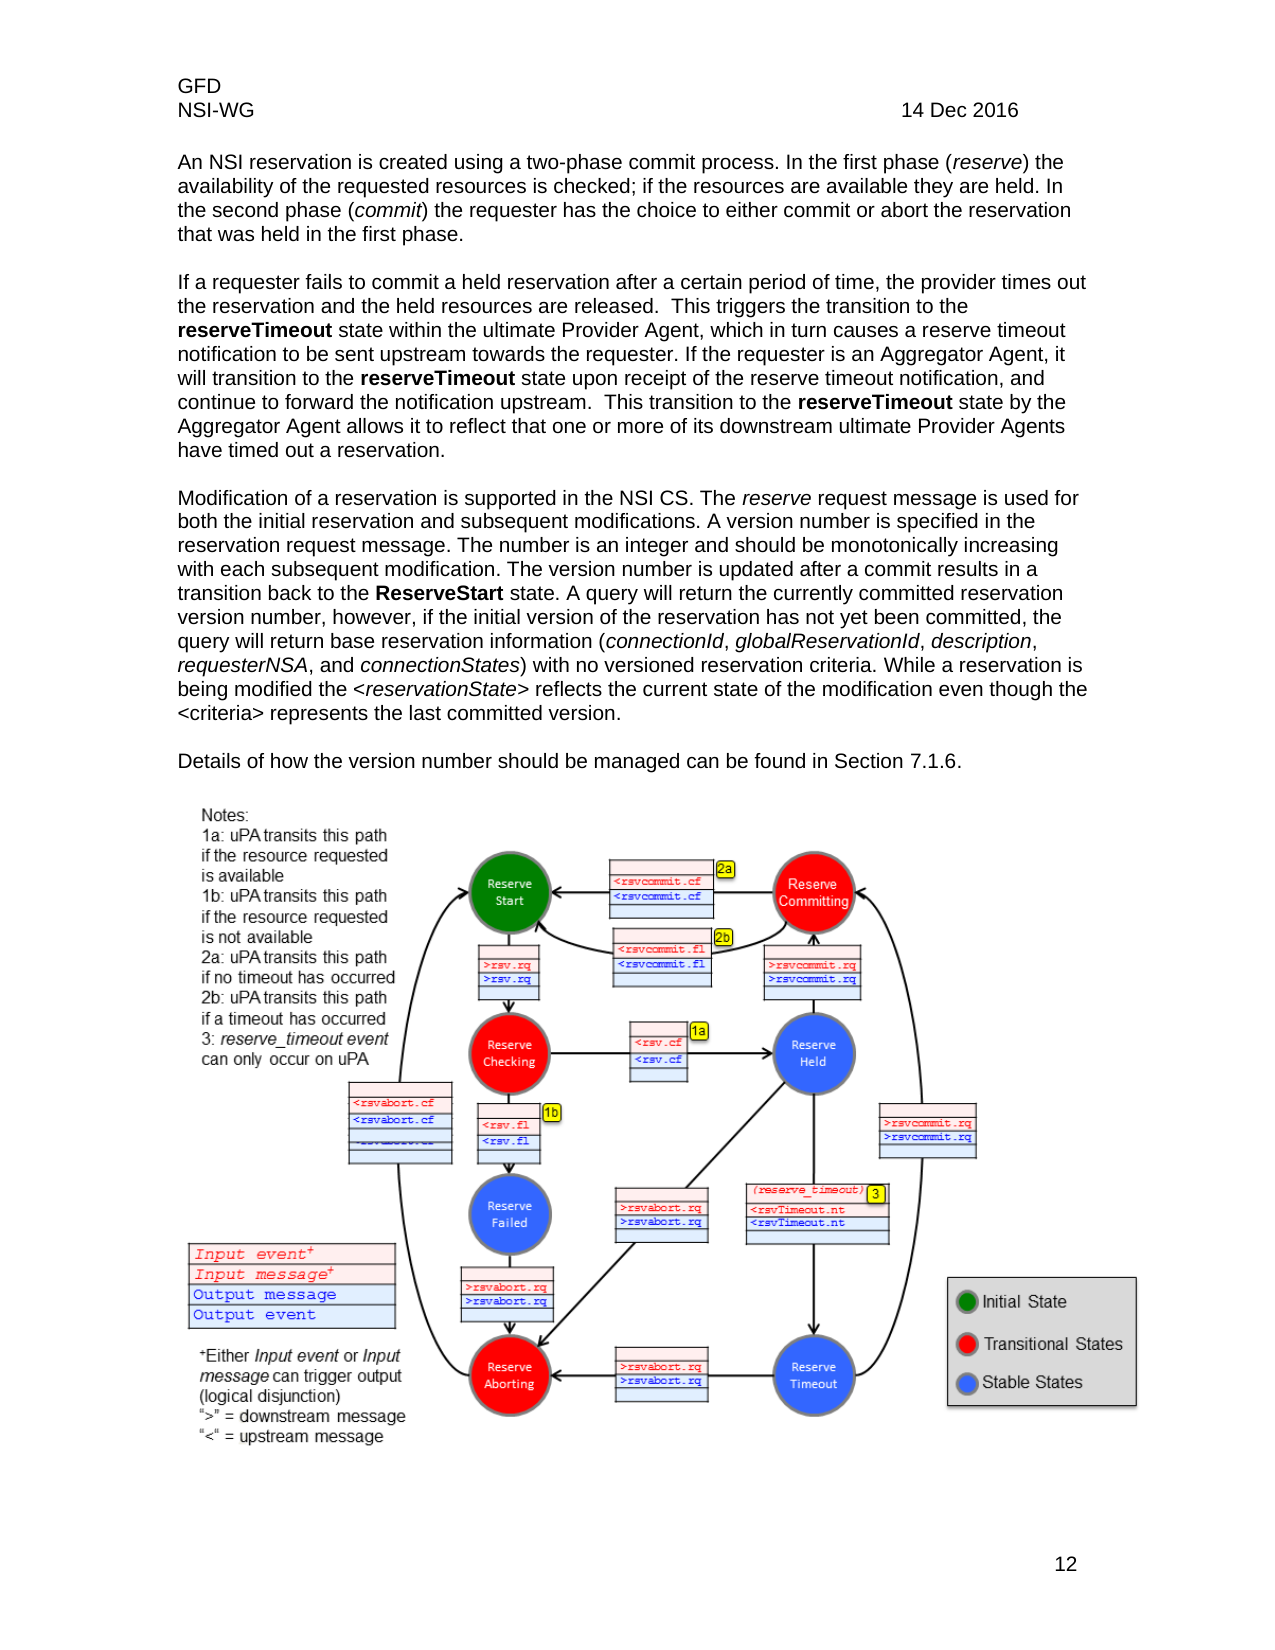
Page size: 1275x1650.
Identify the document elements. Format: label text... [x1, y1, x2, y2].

picture [177, 796, 1148, 1453]
text Details of how the version number should be managed can be found in Section 7.1.6. [177, 749, 1098, 773]
text Modification of a reservation is supported in the NSI CS. The reserve request message is used for both the initial reservation and subsequent modifications. A version number is specified in the reservation request message. The number is an integer and should be monotonically increasing with each subsequent modification. The version number is updated after a commit results in a transition back to the ReserveStart state. A query will return the currently committed reservation version number, however, if the initial version of the reservation has not yet been committed, the query will return base reservation information (connectionId, globalReservationId, description, requesterNSA, and connectionStates) with no versioned reservation criteria. While a reservation is being modified the <reservationState> reflects the current state of the modification even though the <criteria> represents the last committed version. [177, 485, 1098, 725]
text An NSI reservation is created using a two-phase commit process. In the first phase (reserve) the availability of the requested resources is checked; if the resources are available they are held. In the second phase (commit) the requester has the choice to either commit or abort the reservation that was held in the first phase. [177, 150, 1098, 246]
text If a requester fails to commit a held reservation after a certain period of time, the provider times out the reservation and the held resources are released. This triggers the transition to the reserveTimeout state within the ultimate Provider Agent, which in turn causes a reserve timeout notification to be sent upstream towards the requester. If the requester is an Aggregator Agent, it will transition to the reserveTimeout state upon receipt of the reserve timeout notification, and continue to forward the notification upstream. This transition to the reserveTimeout state by the Aggregator Agent allows it to reflect that one or more of its downstream ultimate Provider Agents have timed out a reservation. [177, 270, 1098, 461]
